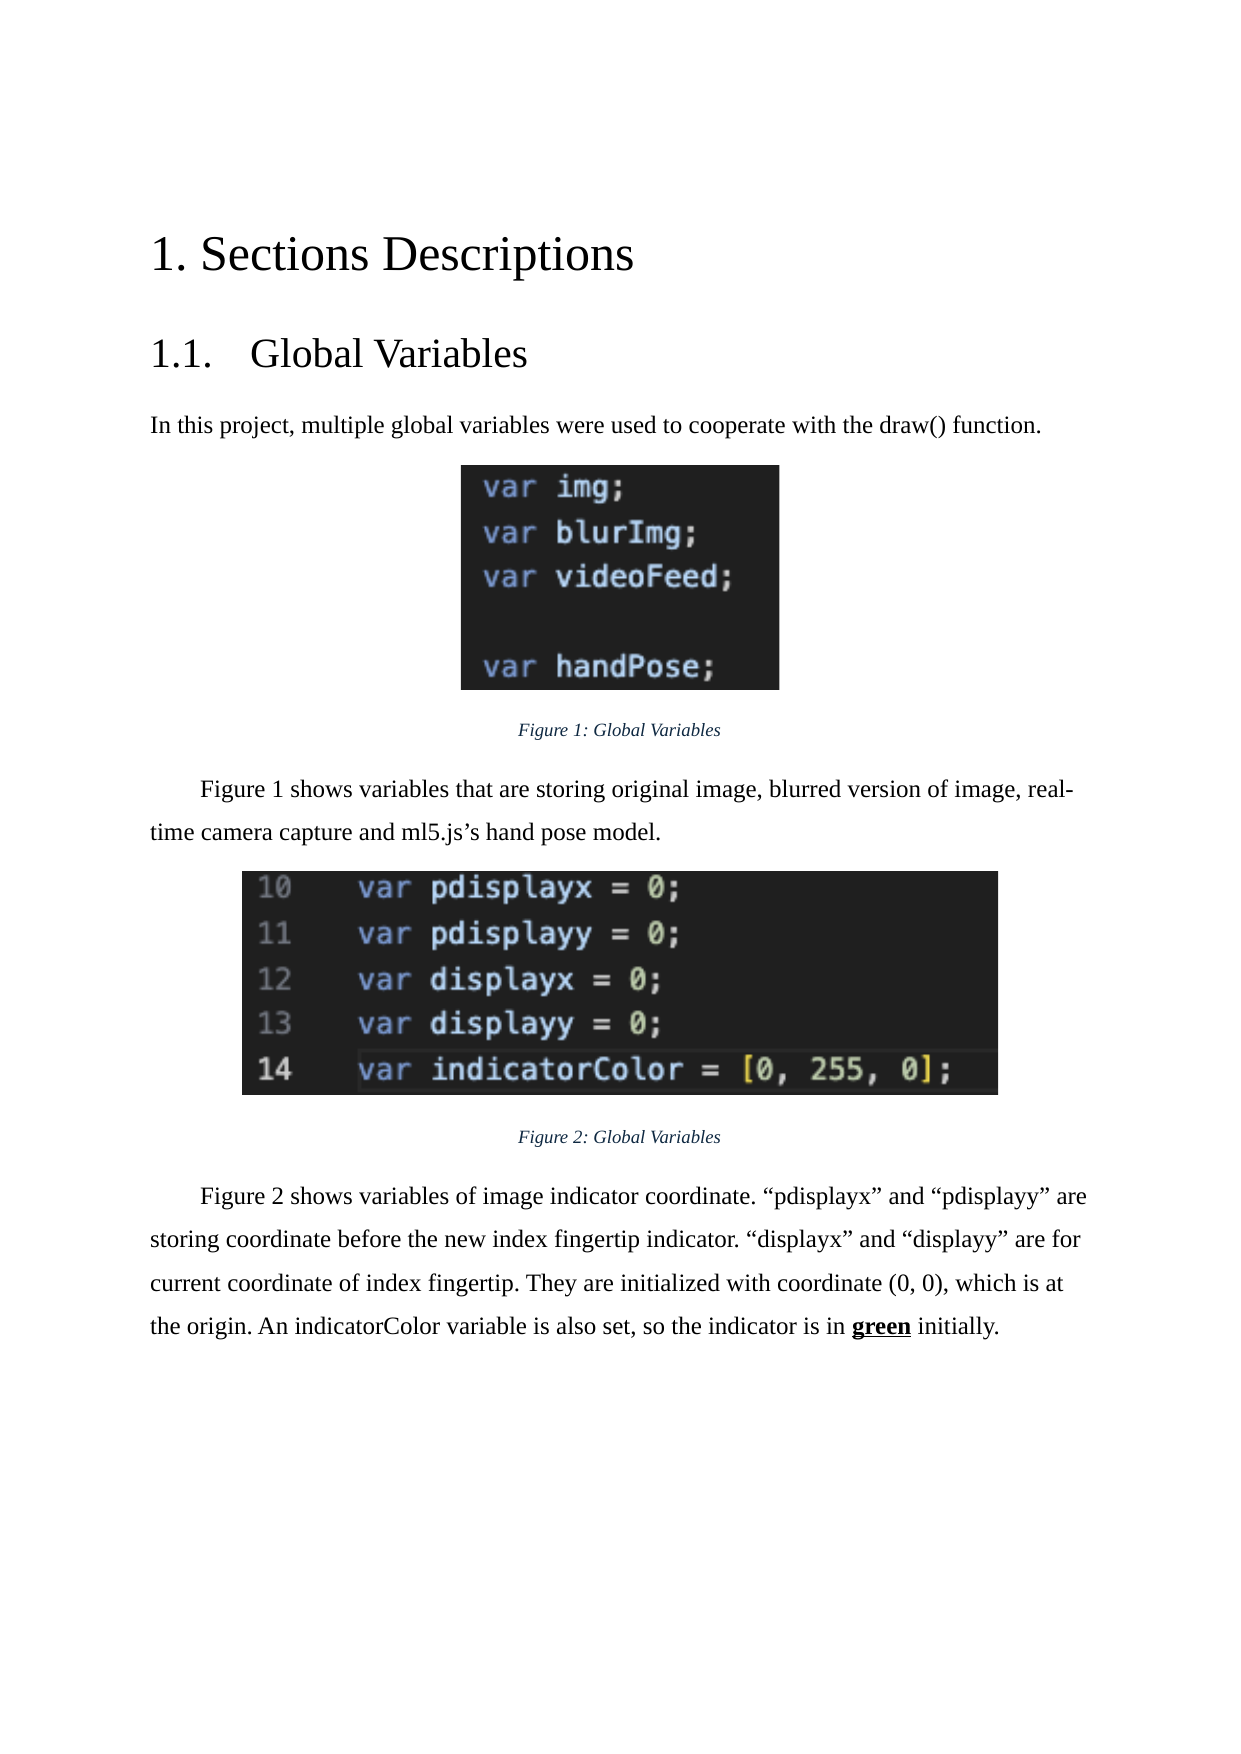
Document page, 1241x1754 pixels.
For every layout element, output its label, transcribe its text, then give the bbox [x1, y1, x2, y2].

text In this project, multiple global variables were used to cooperate with the draw() function. [150, 406, 1090, 444]
text Figure 1 shows variables that are storing original image, blurred version of image, real-time camera capture and ml5.js’s hand pose model. [150, 769, 1090, 851]
text Figure 2 shows variables of image indicator coordinate. “pdisplayx” and “pdisplayy” are storing coordinate before the new index fingertip indicator. “displayx” and “displayy” are for current coordinate of index fingertip. They are initialized with coordinate (0, 0), which is at the origin. An indicatorColor variable is also set, so the indicator is in green initially. [150, 1176, 1090, 1344]
picture [242, 871, 999, 1095]
text Figure 2: Global Variables [150, 1118, 1090, 1156]
subtitle Sections Descriptions [150, 214, 1090, 289]
subtitle Global Variables [150, 315, 1090, 390]
text Figure 1: Global Variables [150, 711, 1090, 749]
picture [460, 465, 780, 690]
